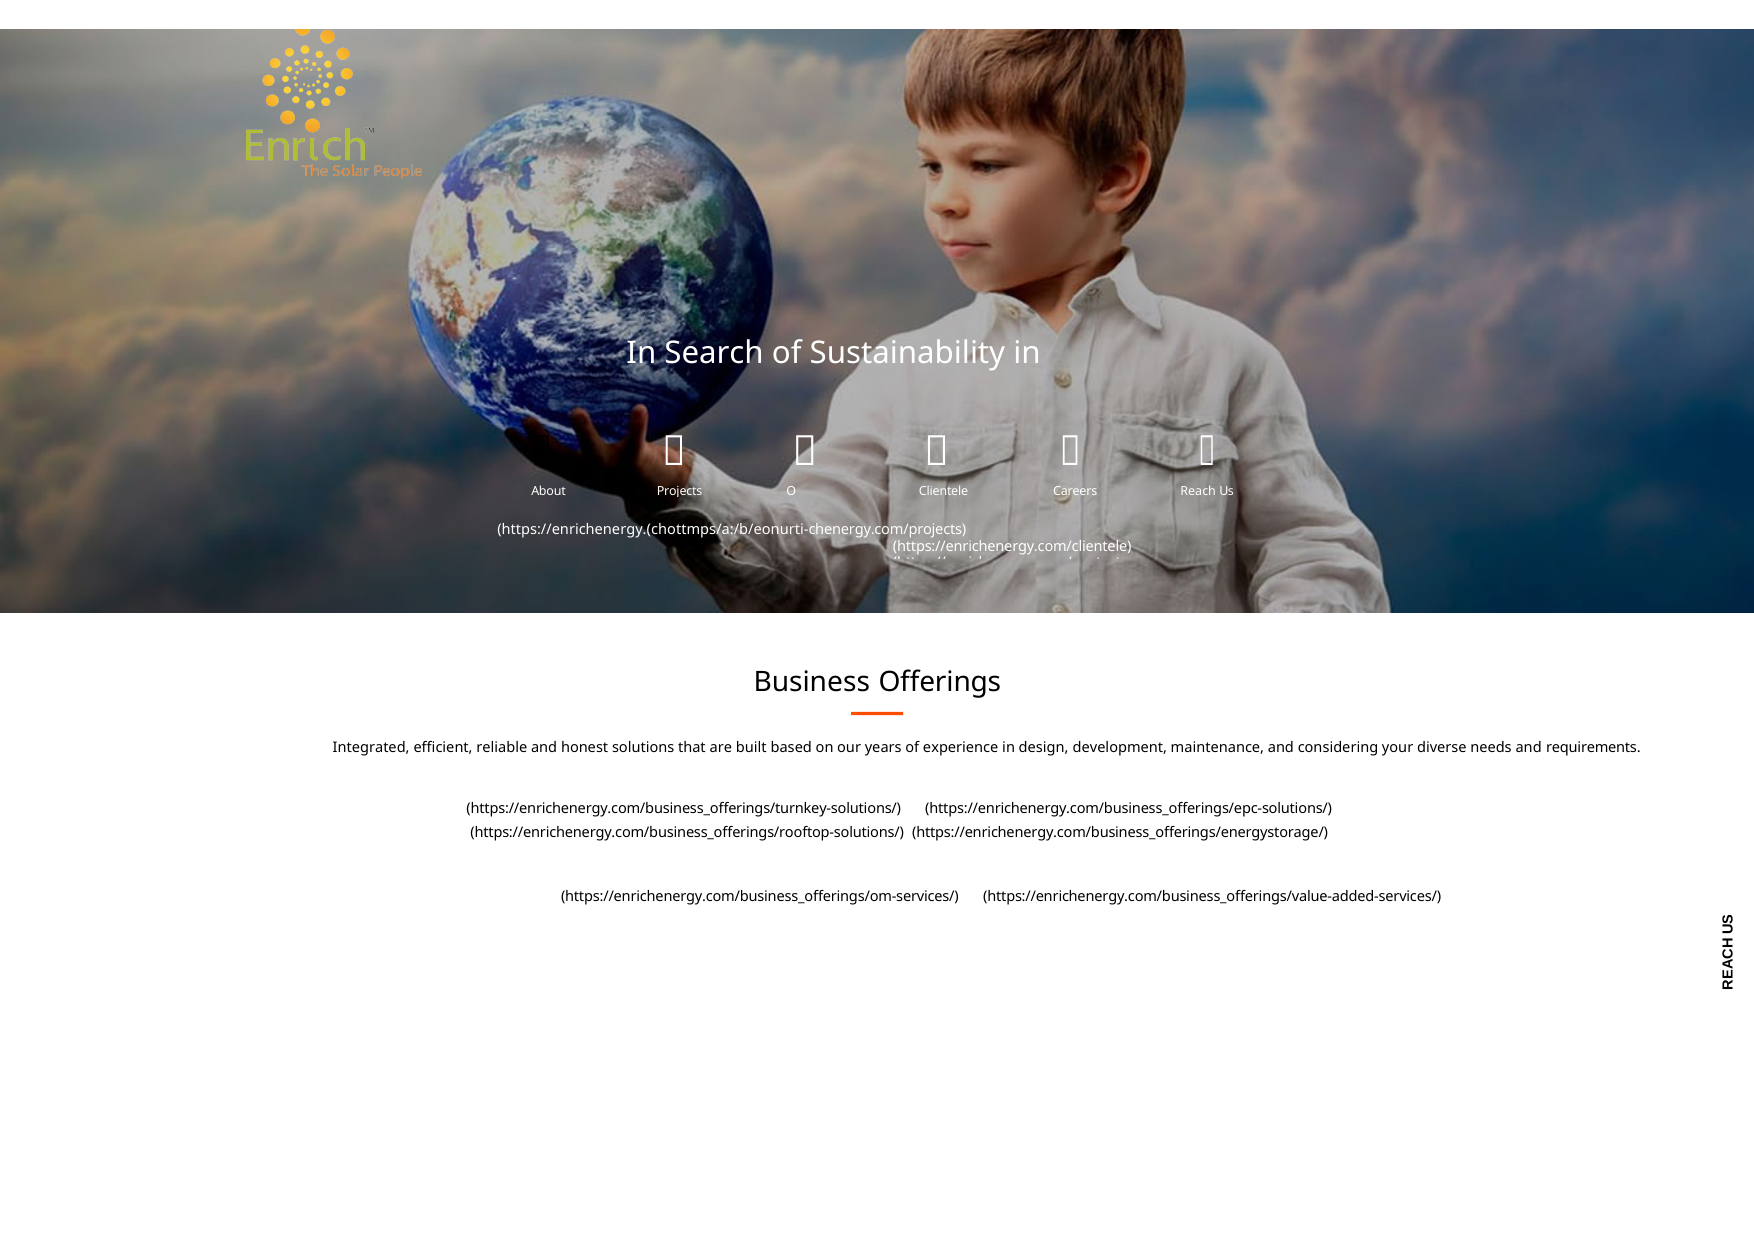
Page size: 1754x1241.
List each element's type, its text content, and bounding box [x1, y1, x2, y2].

text (https://enrichenergy.com/business_offerings/om-services/) (https://enrichenergy.com/business_offerings/value-added-services/) [292, 886, 1710, 906]
text (https://enrichenergy.com/business_offerings/turnkey-solutions/) (https://enrichenergy.com/business_offerings/epc-solutions/) [88, 798, 1710, 818]
text Integrated, efficient, reliable and honest solutions that are built based on our years of experience in design, development, maintenance, and considering your diverse needs and requirements. [263, 737, 1710, 756]
picture [0, 29, 1754, 613]
subtitle Business Offerings [88, 662, 1666, 700]
text (https://enrichenergy.com/business_offerings/rooftop-solutions/) (https://enrichenergy.com/business_offerings/energystorage/) [88, 822, 1710, 842]
